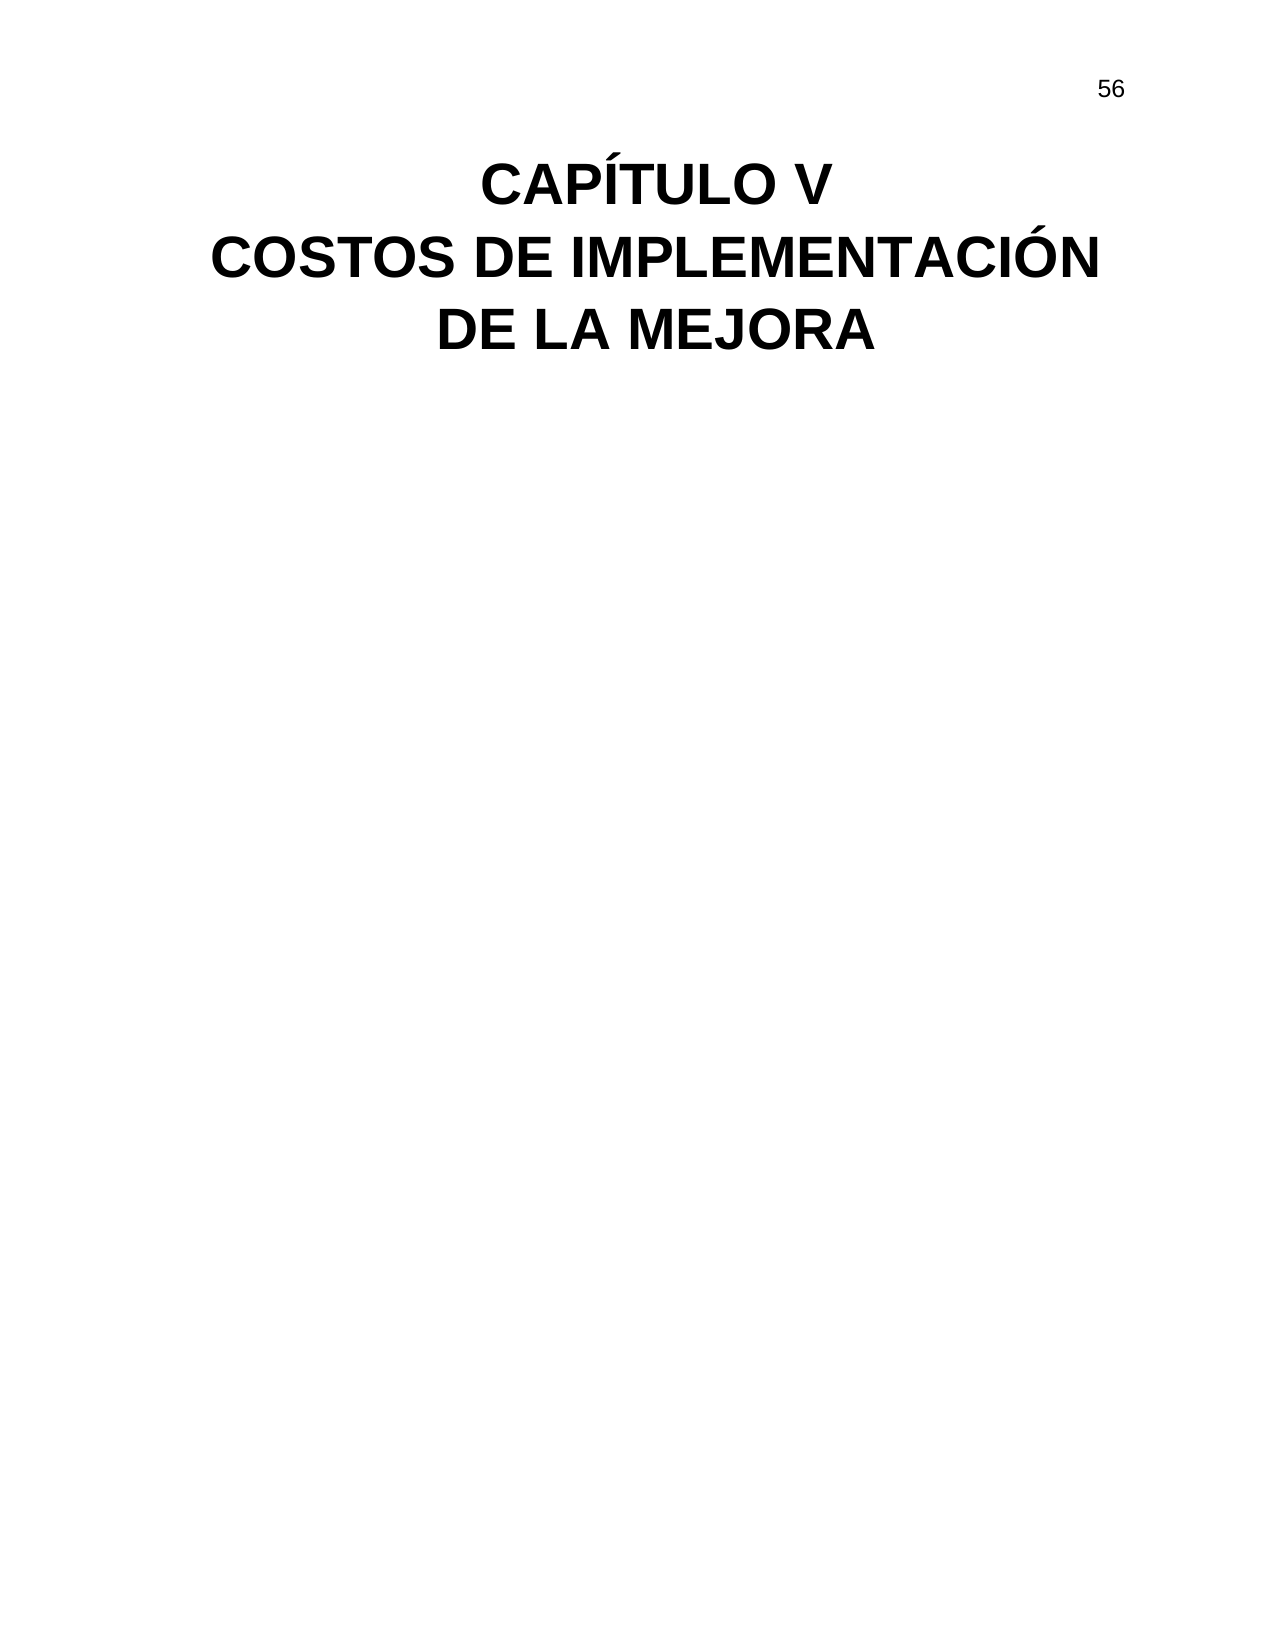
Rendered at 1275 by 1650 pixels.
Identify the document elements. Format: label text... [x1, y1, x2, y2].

subtitle COSTOS DE IMPLEMENTACIÓN DE LA MEJORA [187, 222, 1125, 362]
subtitle CAPÍTULO V [187, 150, 1125, 217]
